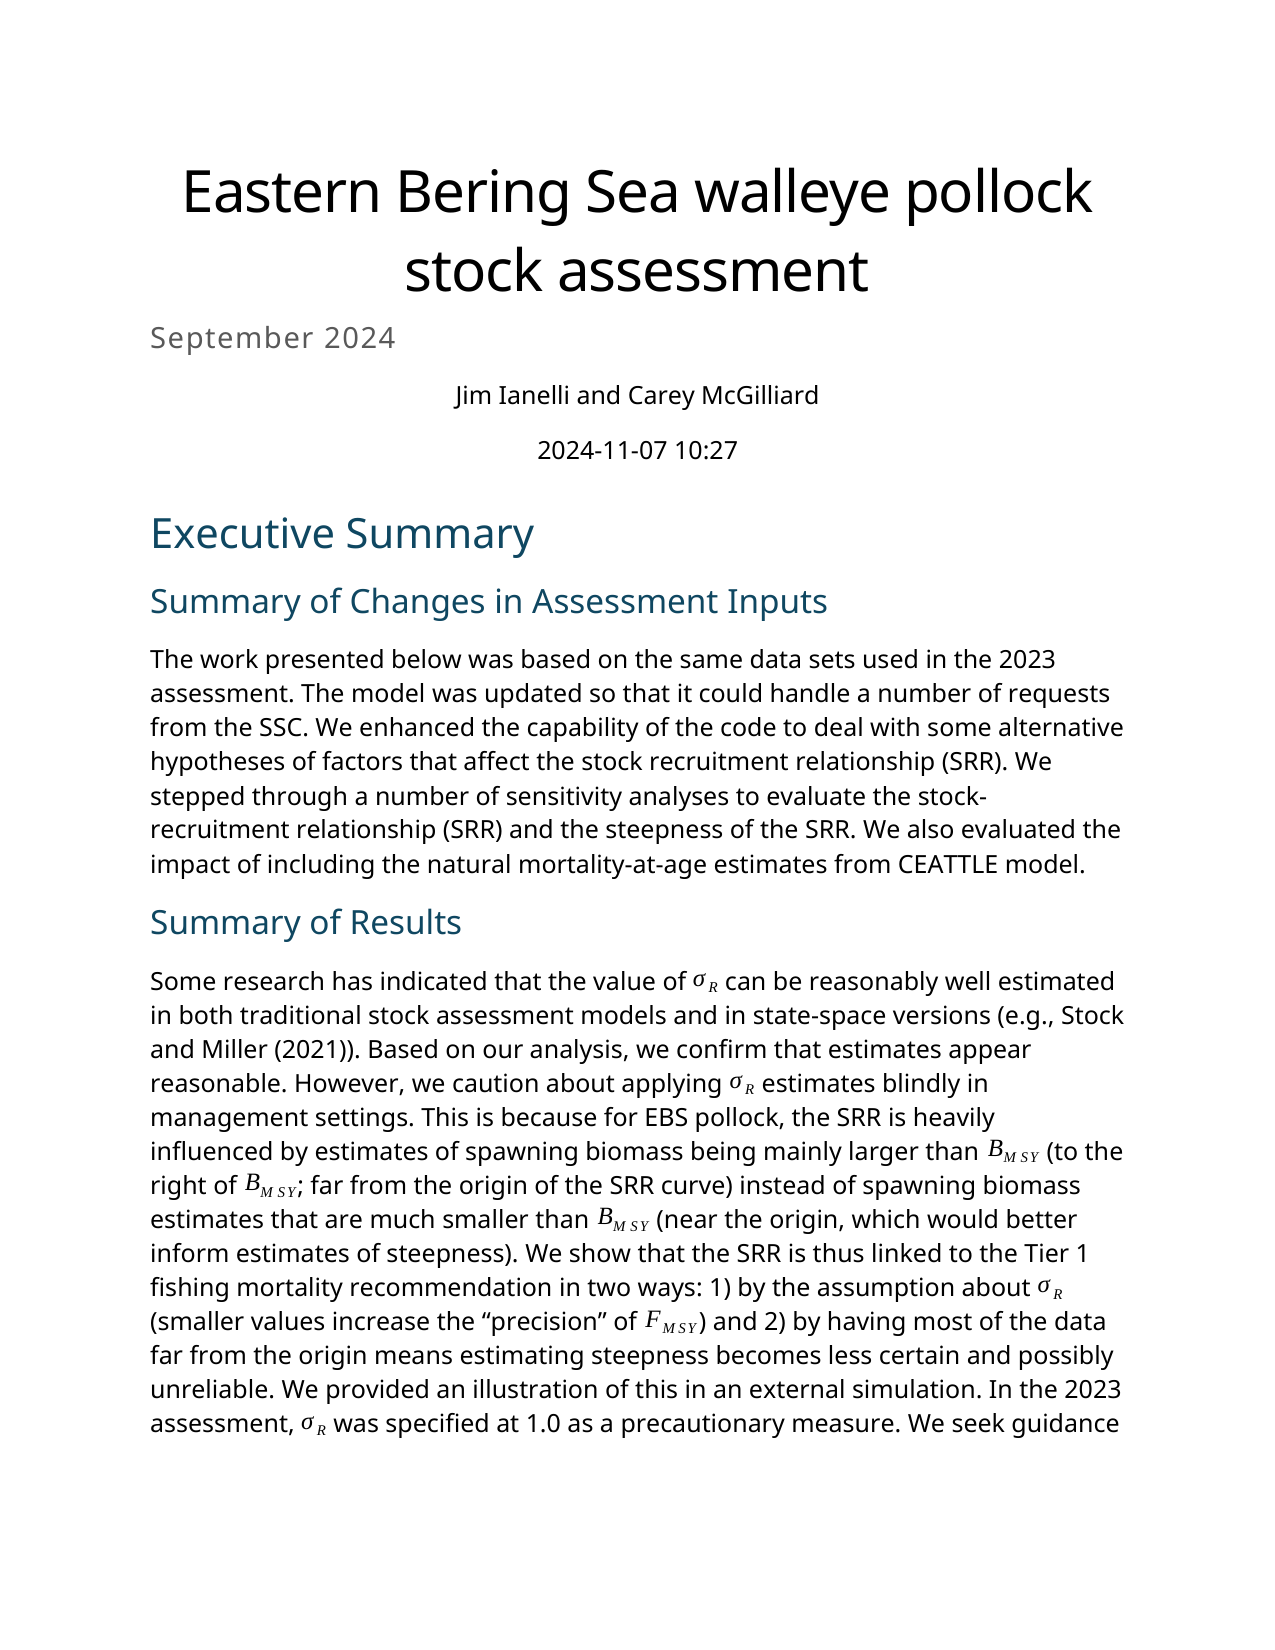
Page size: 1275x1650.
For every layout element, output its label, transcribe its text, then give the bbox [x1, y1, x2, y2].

subtitle Executive Summary [150, 504, 1125, 561]
text The work presented below was based on the same data sets used in the 2023 assessment. The model was updated so that it could handle a number of requests from the SSC. We enhanced the capability of the code to deal with some alternative hypotheses of factors that affect the stock recruitment relationship (SRR). We stepped through a number of sensitivity analyses to evaluate the stock-recruitment relationship (SRR) and the steepness of the SRR. We also evaluated the impact of including the natural mortality-at-age estimates from CEATTLE model. [150, 642, 1125, 880]
subtitle Summary of Results [150, 899, 1125, 944]
text 2024-11-07 10:27 [150, 433, 1125, 467]
subtitle Summary of Changes in Assessment Inputs [150, 578, 1125, 623]
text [150, 963, 1125, 1440]
title Eastern Bering Sea walleye pollock stock assessment [150, 150, 1125, 309]
subtitle September 2024 [150, 317, 1125, 357]
text Jim Ianelli and Carey McGilliard [150, 378, 1125, 412]
